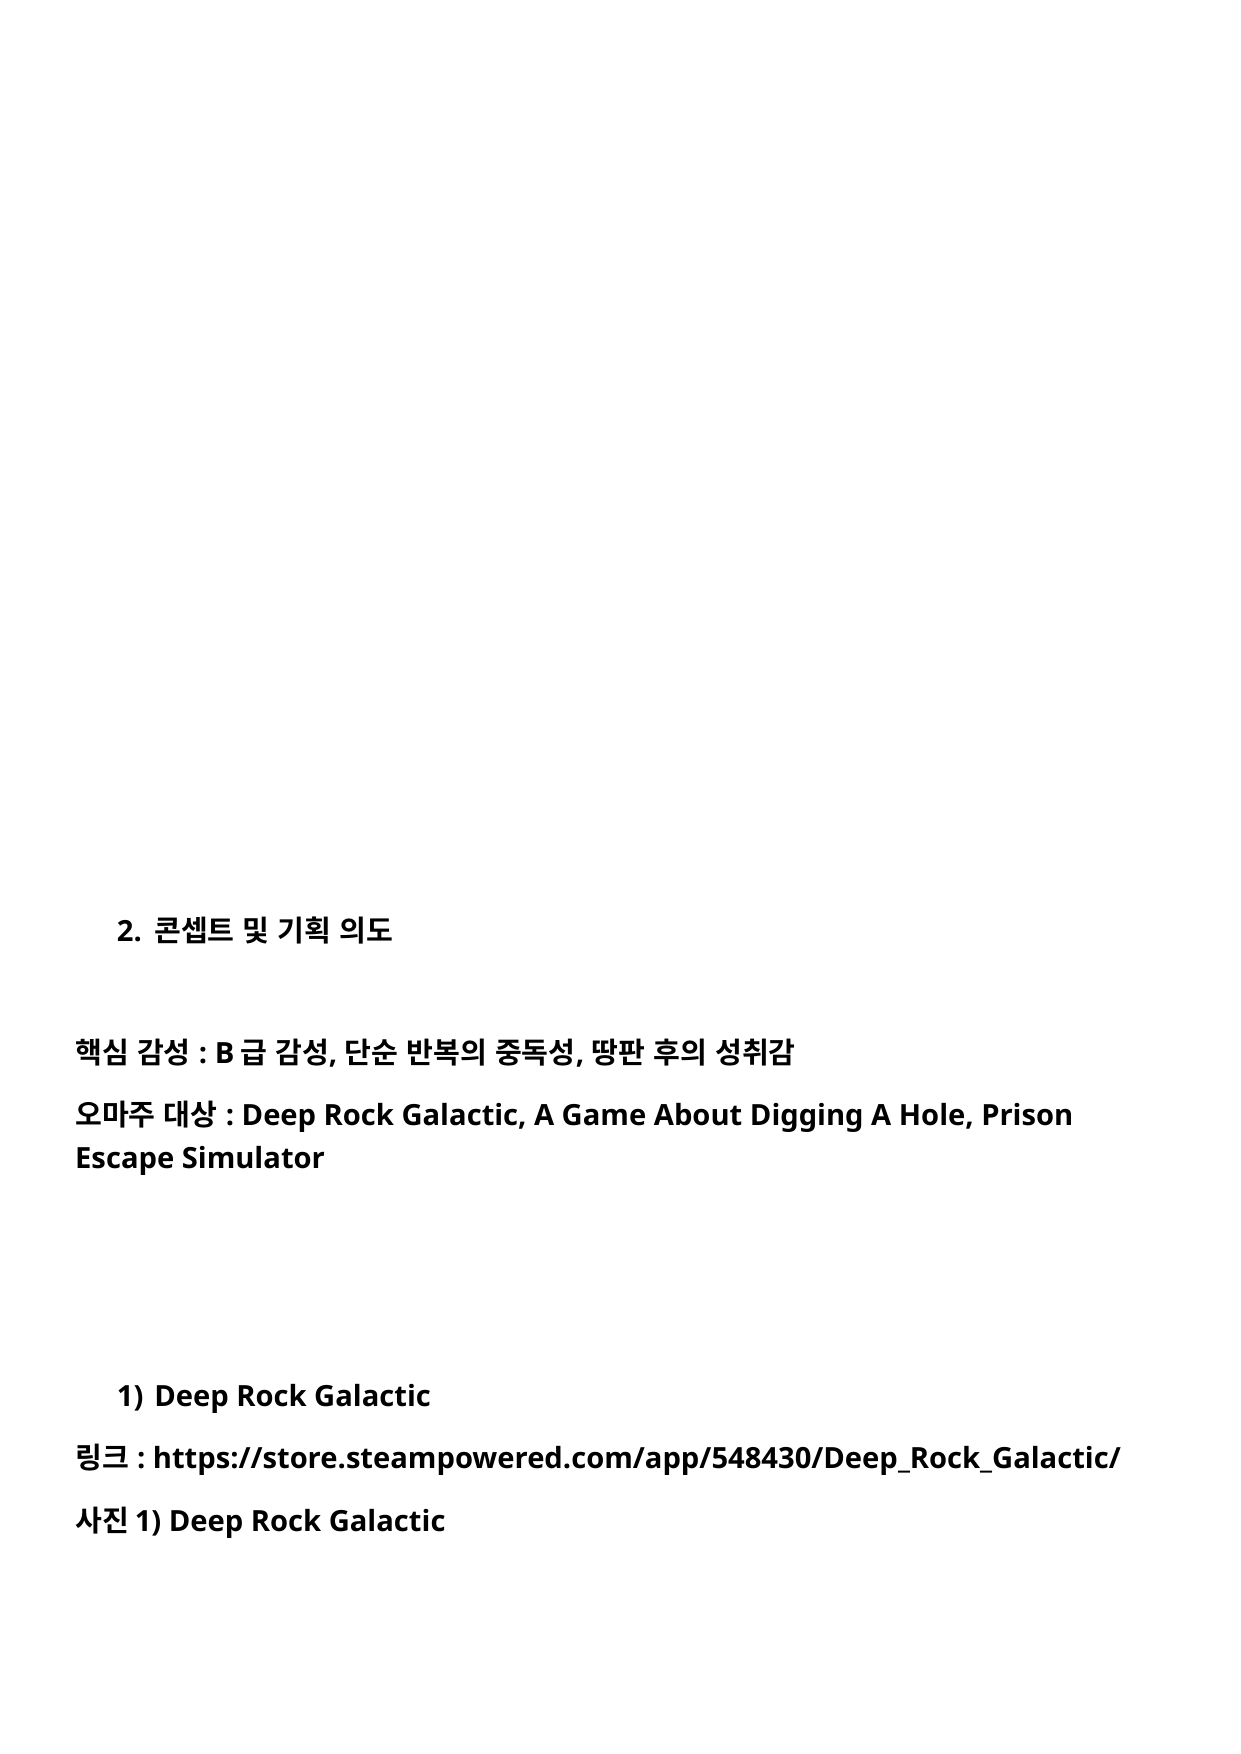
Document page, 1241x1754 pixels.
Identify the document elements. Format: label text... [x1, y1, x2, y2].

text 링크 : https://store.steampowered.com/app/548430/Deep_Rock_Galactic/ [75, 1435, 1165, 1477]
list 콘셉트 및 기획 의도 [117, 908, 1165, 950]
list Deep Rock Galactic [117, 1375, 1165, 1415]
text 핵심 감성 : B급 감성, 단순 반복의 중독성, 땅판 후의 성취감 [75, 1029, 1165, 1072]
text 사진1) Deep Rock Galactic [75, 1497, 1165, 1540]
text 오마주 대상 : Deep Rock Galactic, A Game About Digging A Hole, Prison Escape Simulator [75, 1092, 1165, 1177]
